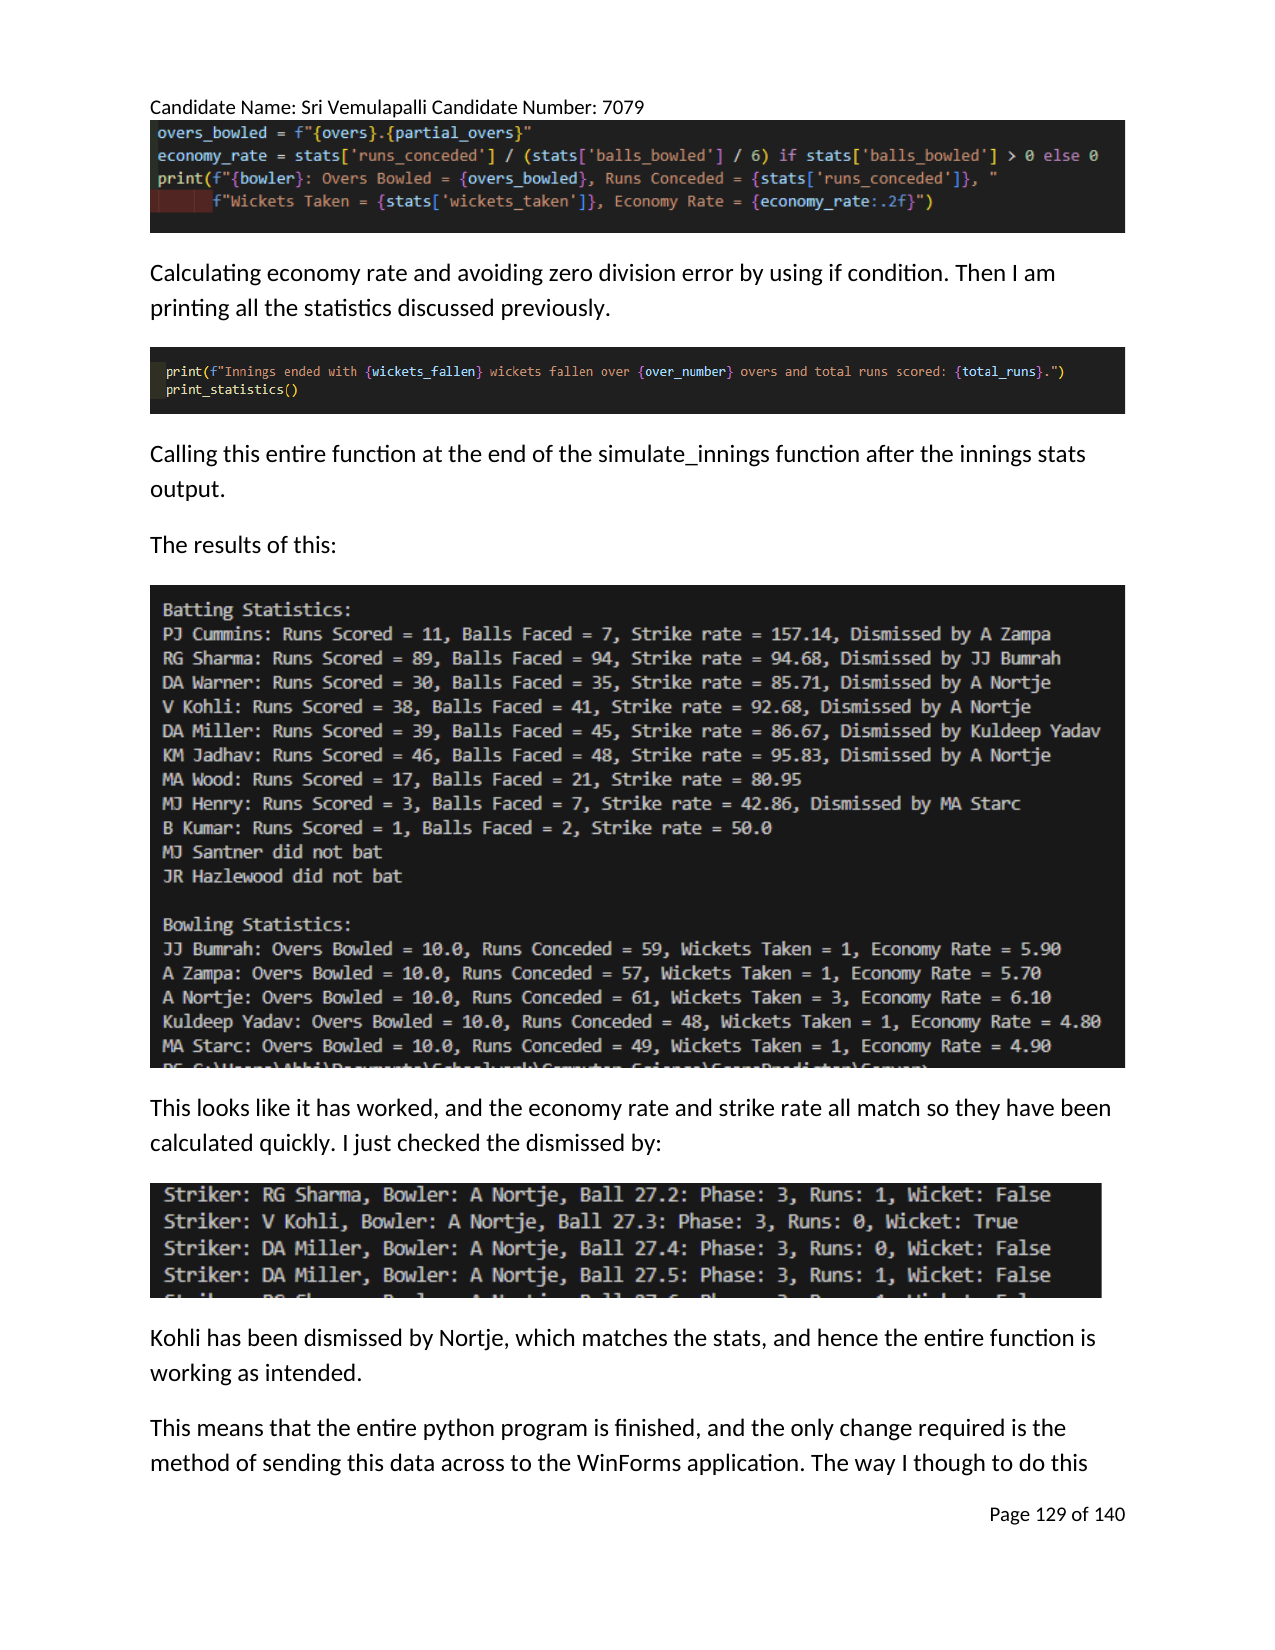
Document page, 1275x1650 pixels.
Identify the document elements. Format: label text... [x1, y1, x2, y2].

text Kohli has been dismissed by Nortje, which matches the stats, and hence the entire function is working as intended. [150, 1322, 1125, 1387]
text Calling this entire function at the end of the simulate_innings function after the innings stats output. [150, 438, 1125, 504]
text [150, 1413, 1125, 1478]
picture [150, 347, 1125, 414]
picture [150, 1183, 1102, 1298]
picture [150, 585, 1125, 1068]
picture [150, 120, 1125, 233]
text Calculating economy rate and avoiding zero division error by using if condition. Then I am printing all the statistics discussed previously. [150, 257, 1125, 323]
text This looks like it has worked, and the economy rate and strike rate all match so they have been calculated quickly. I just checked the dismissed by: [150, 1092, 1125, 1158]
text The results of this: [150, 529, 1125, 560]
